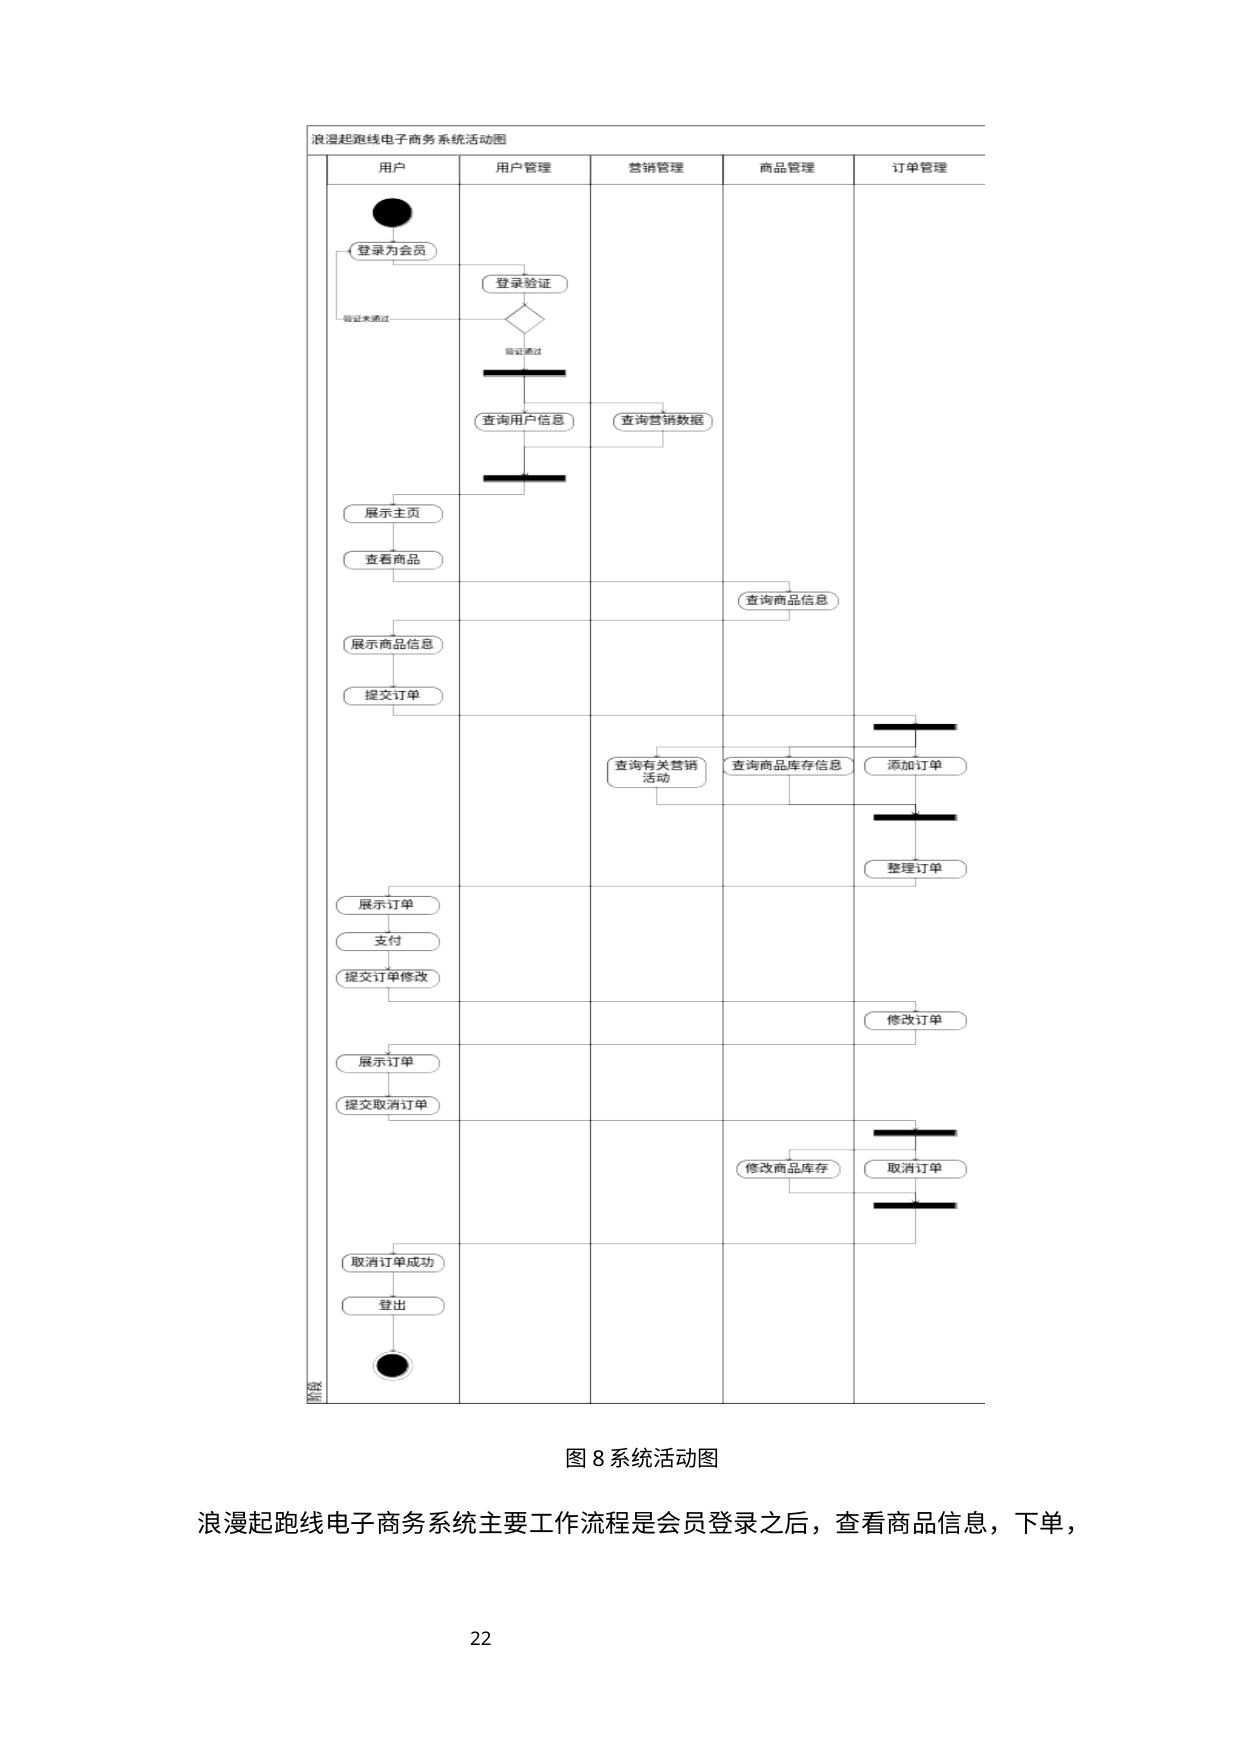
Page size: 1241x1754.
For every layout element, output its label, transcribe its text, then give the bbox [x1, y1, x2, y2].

list 图 8 系统活动图 [148, 1441, 1093, 1474]
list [148, 1489, 1093, 1554]
